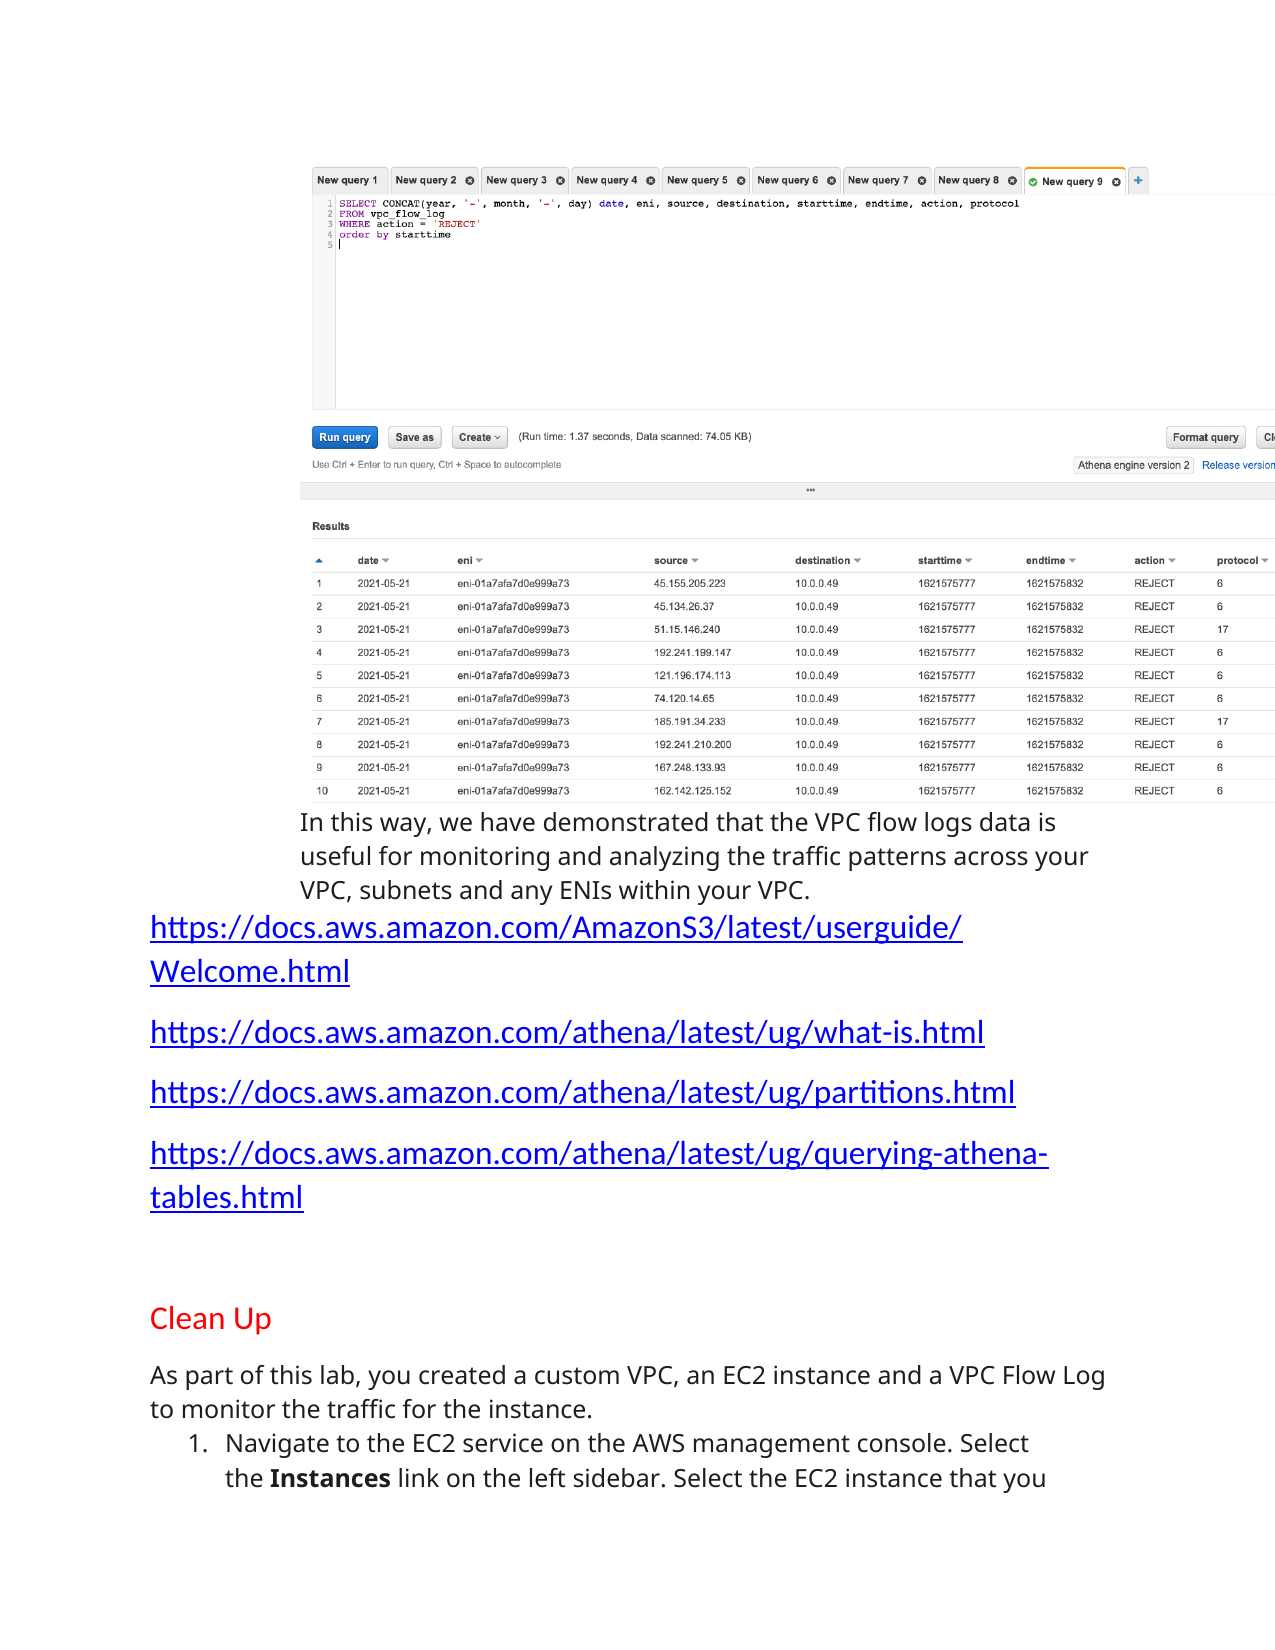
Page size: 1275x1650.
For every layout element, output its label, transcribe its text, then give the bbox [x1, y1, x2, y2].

text As part of this lab, you created a custom VPC, an EC2 instance and a VPC Flow Log to monitor the traffic for the instance. [150, 1358, 1125, 1426]
text https://docs.aws.amazon.com/athena/latest/ug/querying-athena-tables.html [150, 1132, 1125, 1217]
text https://docs.aws.amazon.com/athena/latest/ug/what-is.html [150, 1011, 1125, 1052]
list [187, 1426, 1125, 1494]
picture [300, 150, 1275, 805]
text Clean Up [150, 1297, 1125, 1338]
text In this way, we have demonstrated that the VPC flow logs data is useful for monitoring and analyzing the traffic patterns across your VPC, subnets and any ENIs within your VPC. [300, 805, 1125, 906]
text https://docs.aws.amazon.com/athena/latest/ug/partitions.html [150, 1072, 1125, 1112]
text https://docs.aws.amazon.com/AmazonS3/latest/userguide/Welcome.html [150, 906, 1125, 991]
